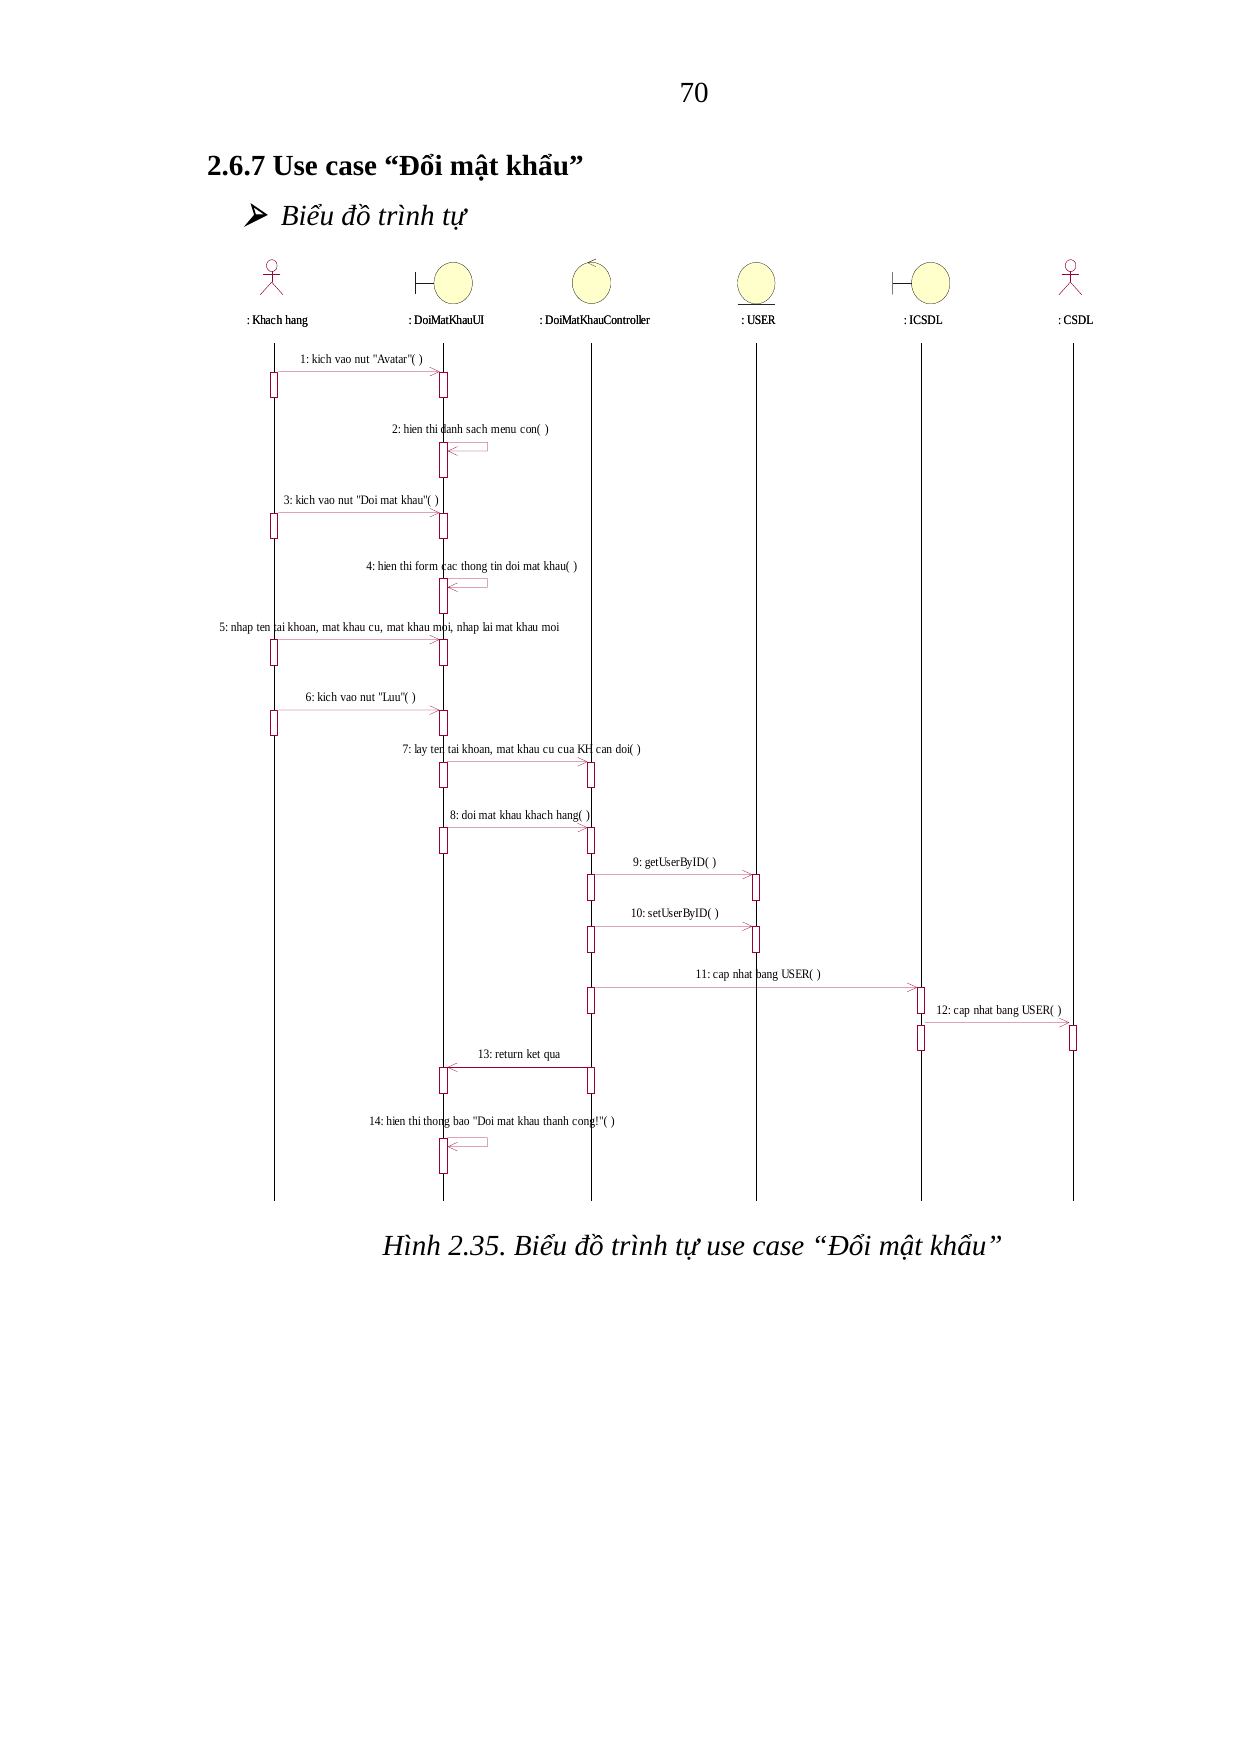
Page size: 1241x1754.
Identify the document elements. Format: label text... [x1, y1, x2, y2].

subtitle Use case “Đổi mật khẩu” [207, 148, 1122, 181]
list Biểu đồ trình tự [243, 198, 1122, 232]
